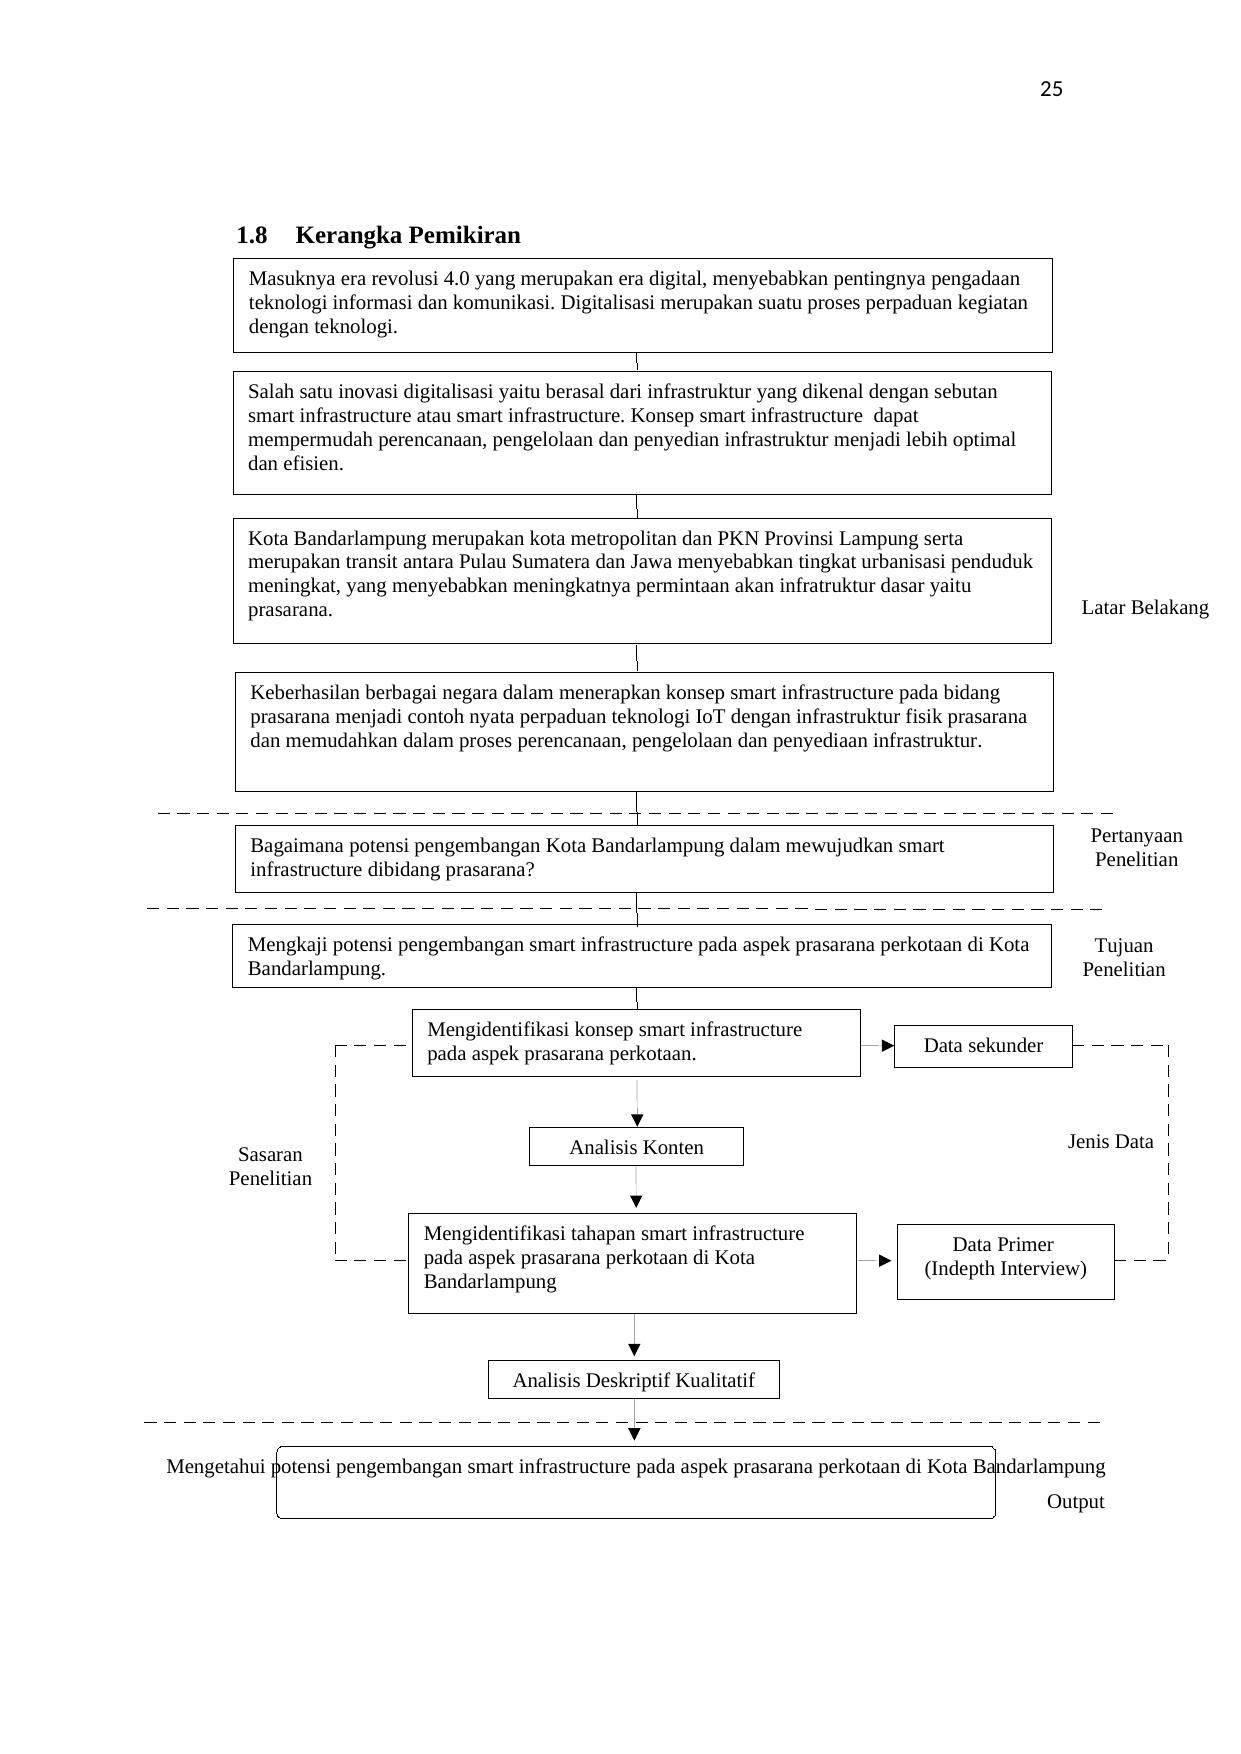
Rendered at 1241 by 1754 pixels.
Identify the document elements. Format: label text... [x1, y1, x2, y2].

subtitle Kerangka Pemikiran [236, 220, 1063, 249]
